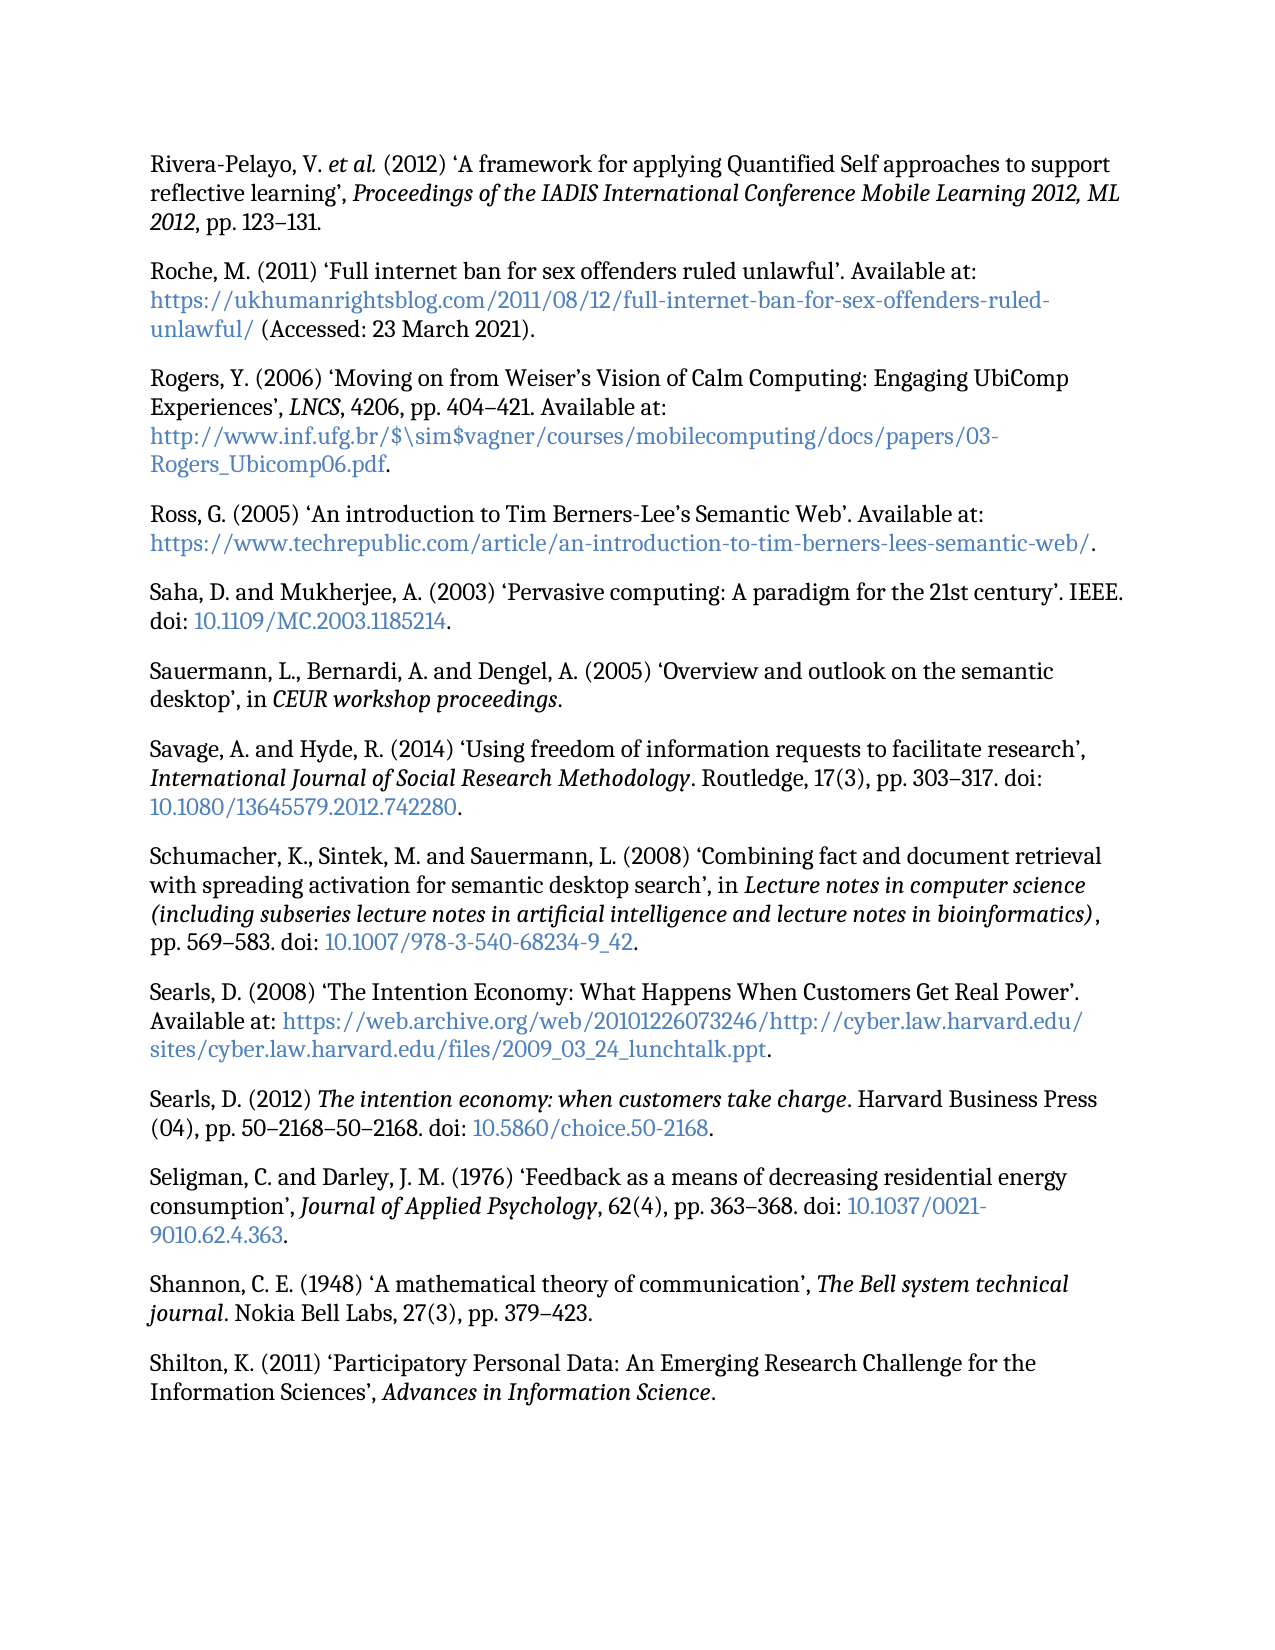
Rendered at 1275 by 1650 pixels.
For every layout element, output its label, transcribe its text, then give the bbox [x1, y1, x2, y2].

text Sauermann, L., Bernardi, A. and Dengel, A. (2005) ‘Overview and outlook on the semantic desktop’, in CEUR workshop proceedings. [150, 657, 1125, 714]
text Schumacher, K., Sintek, M. and Sauermann, L. (2008) ‘Combining fact and document retrieval with spreading activation for semantic desktop search’, in Lecture notes in computer science (including subseries lecture notes in artificial intelligence and lecture notes in bioinformatics), pp. 569–583. doi: 10.1007/978-3-540-68234-9_42. [150, 842, 1125, 957]
text Searls, D. (2012) The intention economy: when customers take charge. Harvard Business Press (04), pp. 50–2168–50–2168. doi: 10.5860/choice.50-2168. [150, 1085, 1125, 1142]
text Saha, D. and Mukherjee, A. (2003) ‘Pervasive computing: A paradigm for the 21st century’. IEEE. doi: 10.1109/MC.2003.1185214. [150, 578, 1125, 636]
text Shilton, K. (2011) ‘Participatory Personal Data: An Emerging Research Challenge for the Information Sciences’, Advances in Information Science. [150, 1349, 1125, 1406]
text Rogers, Y. (2006) ‘Moving on from Weiser’s Vision of Calm Computing: Engaging UbiComp Experiences’, LNCS, 4206, pp. 404–421. Available at: http://www.inf.ufg.br/$\sim$vagner/courses/mobilecomputing/docs/papers/03-Rogers_Ubicomp06.pdf. [150, 364, 1125, 479]
text Rivera-Pelayo, V. et al. (2012) ‘A framework for applying Quantified Self approaches to support reflective learning’, Proceedings of the IADIS International Conference Mobile Learning 2012, ML 2012, pp. 123–131. [150, 150, 1125, 236]
text Ross, G. (2005) ‘An introduction to Tim Berners-Lee’s Semantic Web’. Available at: https://www.techrepublic.com/article/an-introduction-to-tim-berners-lees-semantic-web/. [150, 500, 1125, 557]
text Searls, D. (2008) ‘The Intention Economy: What Happens When Customers Get Real Power’. Available at: https://web.archive.org/web/20101226073246/http://cyber.law.harvard.edu/sites/cyber.law.harvard.edu/files/2009_03_24_lunchtalk.ppt. [150, 978, 1125, 1064]
text Roche, M. (2011) ‘Full internet ban for sex offenders ruled unlawful’. Available at: https://ukhumanrightsblog.com/2011/08/12/full-internet-ban-for-sex-offenders-ruled-unlawful/ (Accessed: 23 March 2021). [150, 257, 1125, 343]
text Savage, A. and Hyde, R. (2014) ‘Using freedom of information requests to facilitate research’, International Journal of Social Research Methodology. Routledge, 17(3), pp. 303–317. doi: 10.1080/13645579.2012.742280. [150, 735, 1125, 821]
text Shannon, C. E. (1948) ‘A mathematical theory of communication’, The Bell system technical journal. Nokia Bell Labs, 27(3), pp. 379–423. [150, 1270, 1125, 1328]
text Seligman, C. and Darley, J. M. (1976) ‘Feedback as a means of decreasing residential energy consumption’, Journal of Applied Psychology, 62(4), pp. 363–368. doi: 10.1037/0021-9010.62.4.363. [150, 1163, 1125, 1249]
